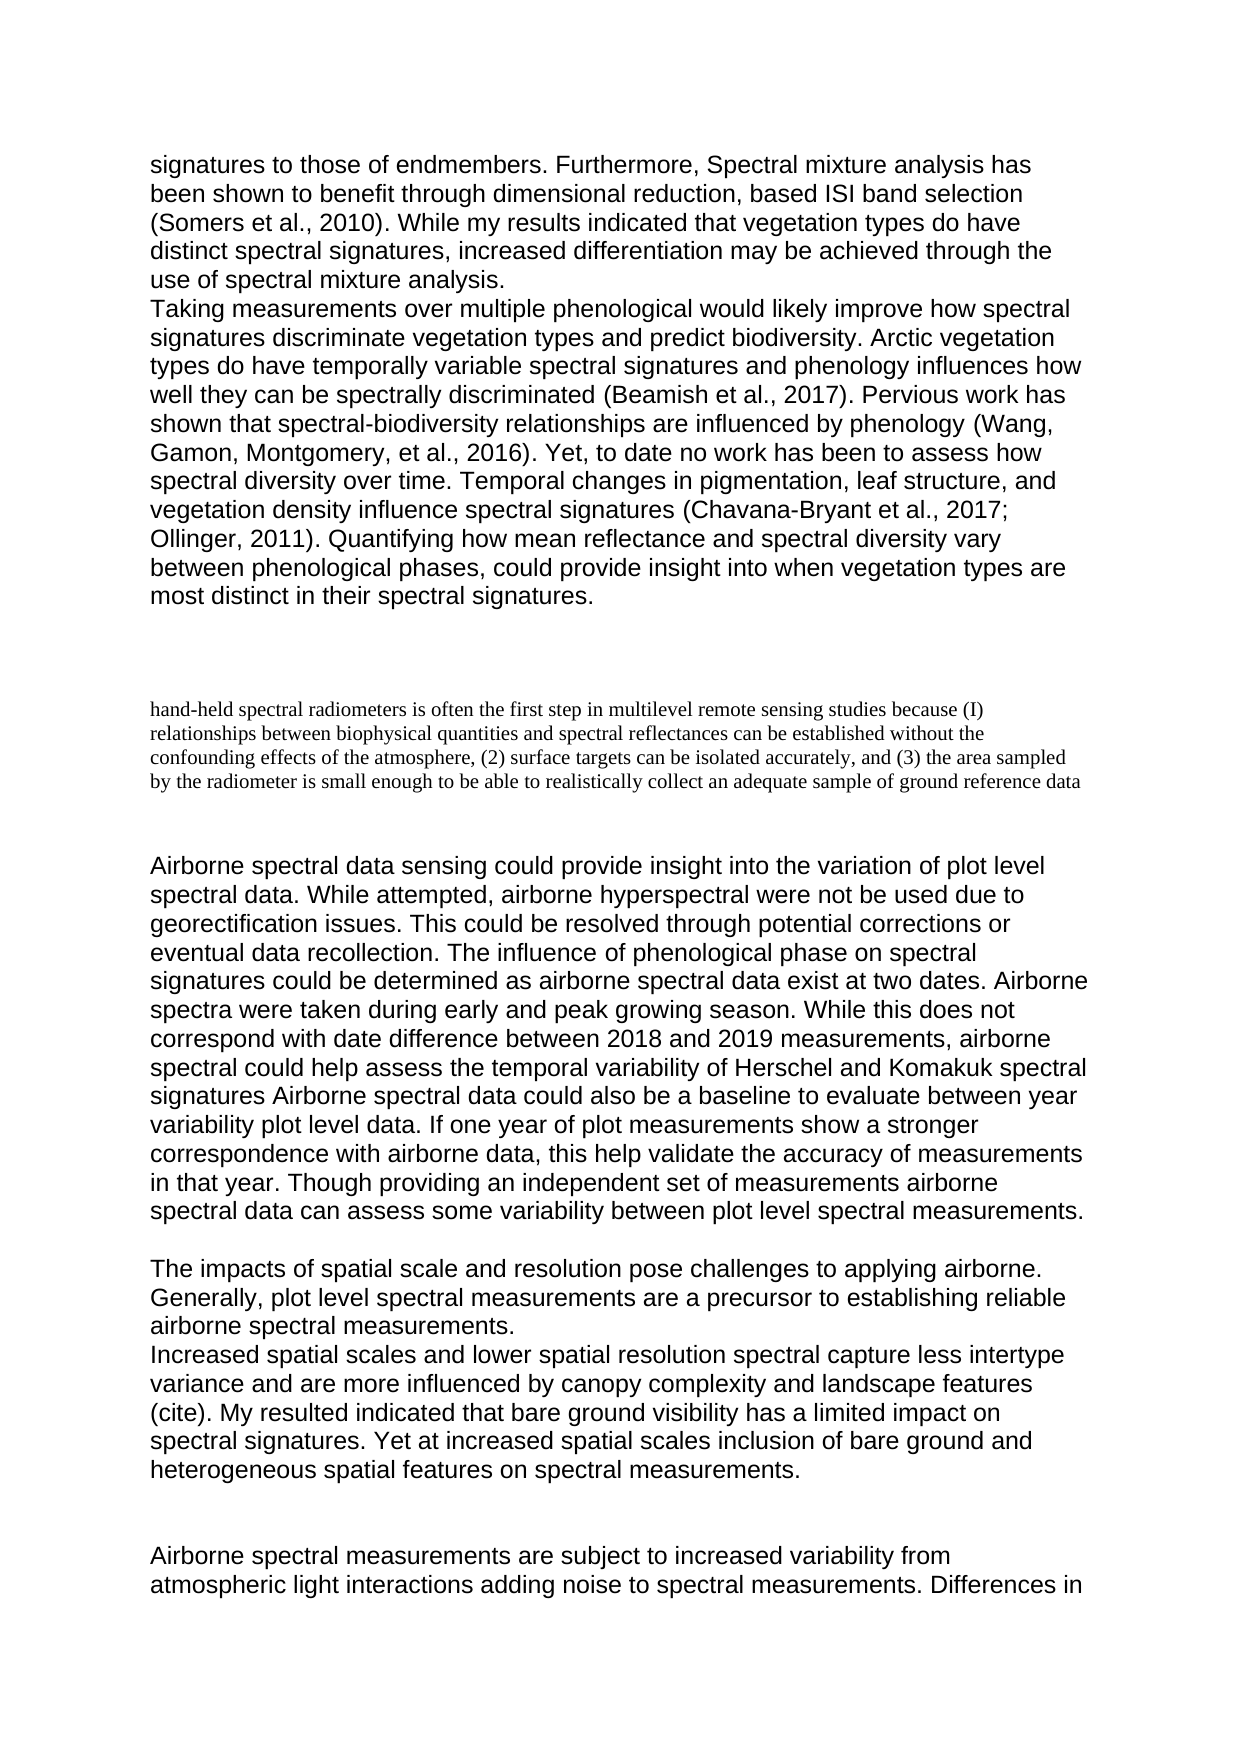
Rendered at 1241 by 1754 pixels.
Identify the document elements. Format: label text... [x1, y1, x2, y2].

text hand-held spectral radiometers is often the first step in multilevel remote sensing studies because (I) relationships between biophysical quantities and spectral reflectances can be established without the confounding effects of the atmosphere, (2) surface targets can be isolated accurately, and (3) the area sampled by the radiometer is small enough to be able to realistically collect an adequate sample of ground reference data [150, 697, 1090, 793]
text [150, 150, 1090, 294]
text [150, 1541, 1090, 1599]
text The impacts of spatial scale and resolution pose challenges to applying airborne. Generally, plot level spectral measurements are a precursor to establishing reliable airborne spectral measurements. [150, 1254, 1090, 1340]
text Increased spatial scales and lower spatial resolution spectral capture less intertype variance and are more influenced by canopy complexity and landscape features (cite). My resulted indicated that bare ground visibility has a limited impact on spectral signatures. Yet at increased spatial scales inclusion of bare ground and heterogeneous spatial features on spectral measurements. [150, 1340, 1090, 1484]
text Airborne spectral data sensing could provide insight into the variation of plot level spectral data. While attempted, airborne hyperspectral were not be used due to georectification issues. This could be resolved through potential corrections or eventual data recollection. The influence of phenological phase on spectral signatures could be determined as airborne spectral data exist at two dates. Airborne spectra were taken during early and peak growing season. While this does not correspond with date difference between 2018 and 2019 measurements, airborne spectral could help assess the temporal variability of Herschel and Komakuk spectral signatures Airborne spectral data could also be a baseline to evaluate between year variability plot level data. If one year of plot measurements show a stronger correspondence with airborne data, this help validate the accuracy of measurements in that year. Though providing an independent set of measurements airborne spectral data can assess some variability between plot level spectral measurements. [150, 851, 1090, 1225]
text Taking measurements over multiple phenological would likely improve how spectral signatures discriminate vegetation types and predict biodiversity. Arctic vegetation types do have temporally variable spectral signatures and phenology influences how well they can be spectrally discriminated (Beamish et al., 2017). Pervious work has shown that spectral-biodiversity relationships are influenced by phenology (Wang, Gamon, Montgomery, et al., 2016). Yet, to date no work has been to assess how spectral diversity over time. Temporal changes in pigmentation, leaf structure, and vegetation density influence spectral signatures (Chavana-Bryant et al., 2017; Ollinger, 2011). Quantifying how mean reflectance and spectral diversity vary between phenological phases, could provide insight into when vegetation types are most distinct in their spectral signatures. [150, 294, 1090, 610]
